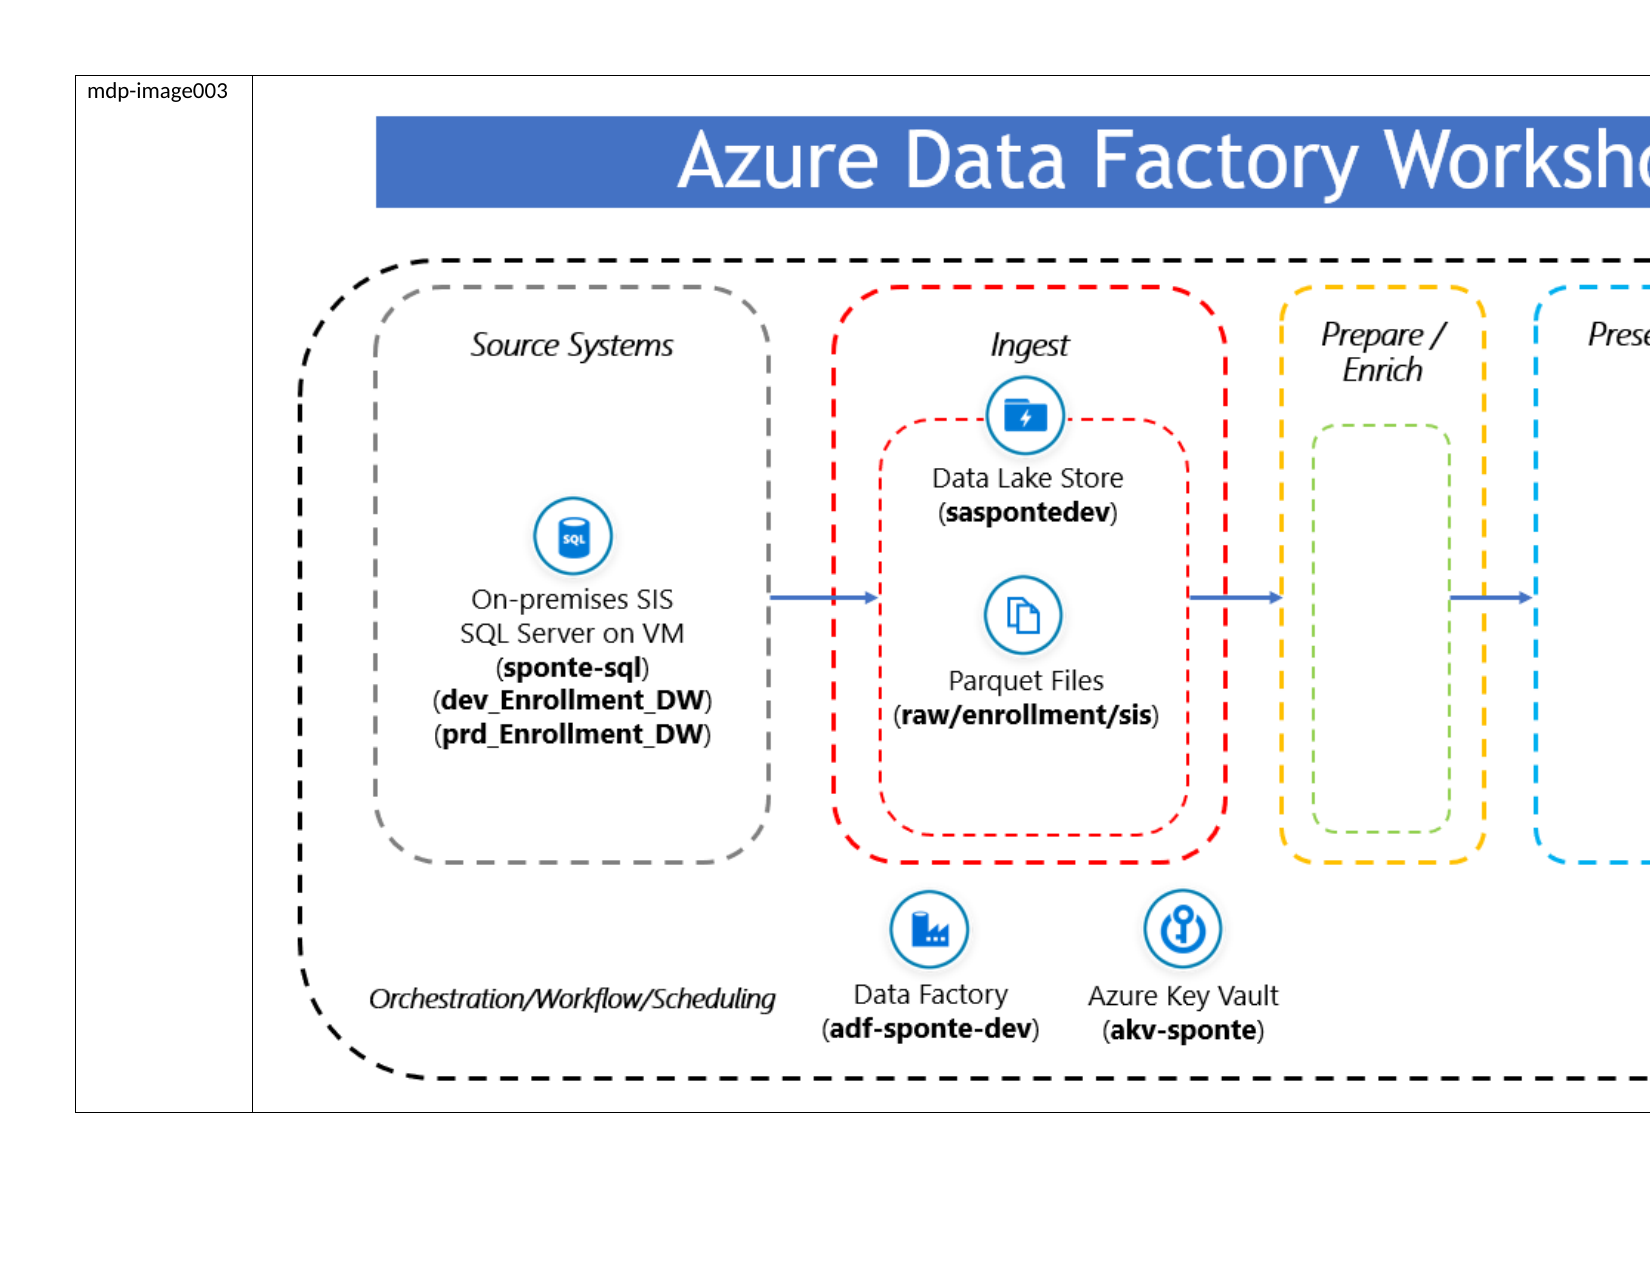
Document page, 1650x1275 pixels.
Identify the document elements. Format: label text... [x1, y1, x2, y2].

picture [264, 76, 1650, 1112]
table_cell mdp-image003 [76, 76, 252, 1112]
table_cell [253, 76, 264, 1112]
